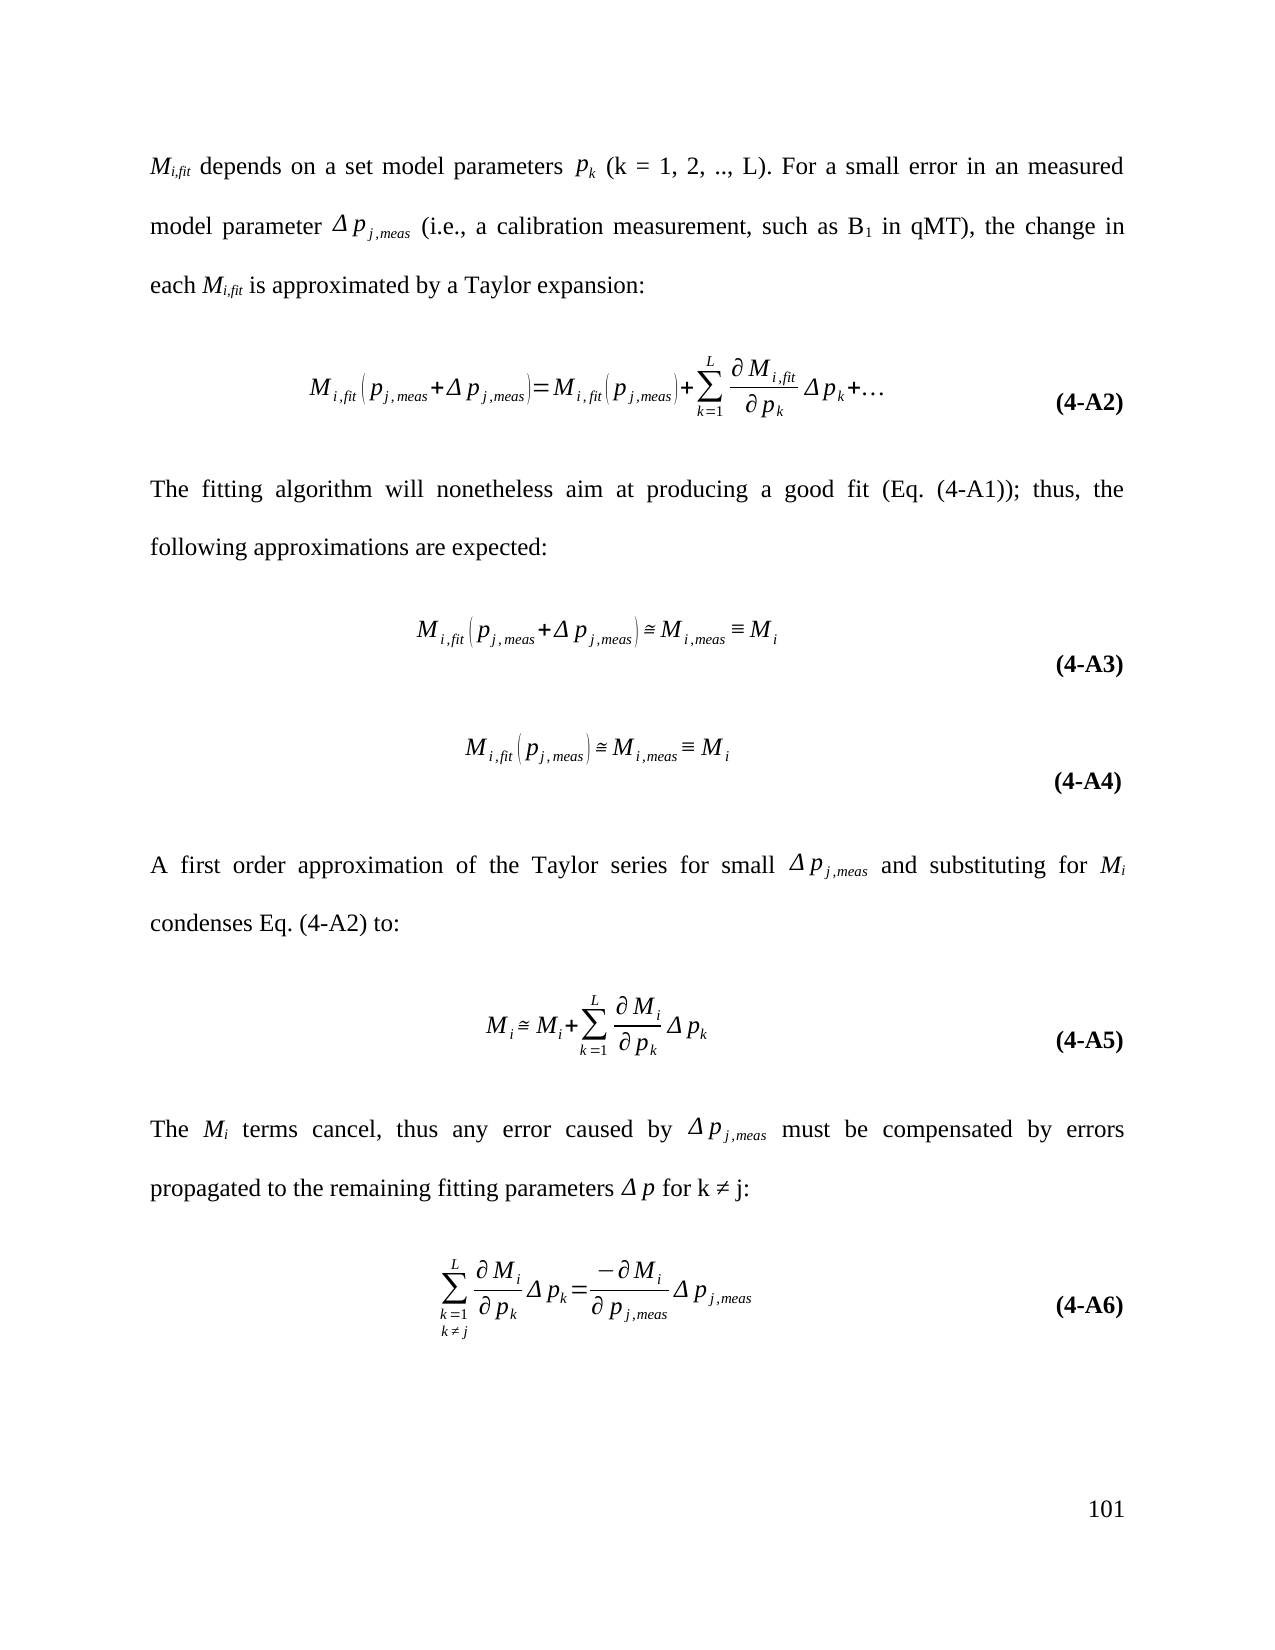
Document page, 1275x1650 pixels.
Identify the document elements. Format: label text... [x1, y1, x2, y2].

table_header [150, 991, 1043, 1113]
table_header (4-A6) [1043, 1255, 1135, 1394]
table_header (4-A5) [1043, 991, 1135, 1113]
table_header [150, 615, 1043, 731]
table_header (4-A3) [1043, 615, 1135, 731]
text The Mi terms cancel, thus any error caused by must be compensated by errors propagated to the remaining fitting parameters for k ≠ j: [150, 1113, 1125, 1202]
text Mi,fit depends on a set model parameters (k = 1, 2, .., L). For a small error in an measured model parameter (i.e., a calibration measurement, such as B1 in qMT), the change in each Mi,fit is approximated by a Taylor expansion: [150, 150, 1125, 299]
table_header [150, 353, 1043, 474]
table_cell [150, 731, 1043, 848]
table_header (4-A2) [1043, 353, 1135, 474]
table_header [150, 1255, 1043, 1394]
text The fitting algorithm will nonetheless aim at producing a good fit (Eq. (4-A1)); thus, the following approximations are expected: [150, 474, 1125, 561]
table_cell (4-A4) [1043, 731, 1135, 848]
text A first order approximation of the Taylor series for small and substituting for Mi condenses Eq. (4-A2) to: [150, 848, 1125, 937]
